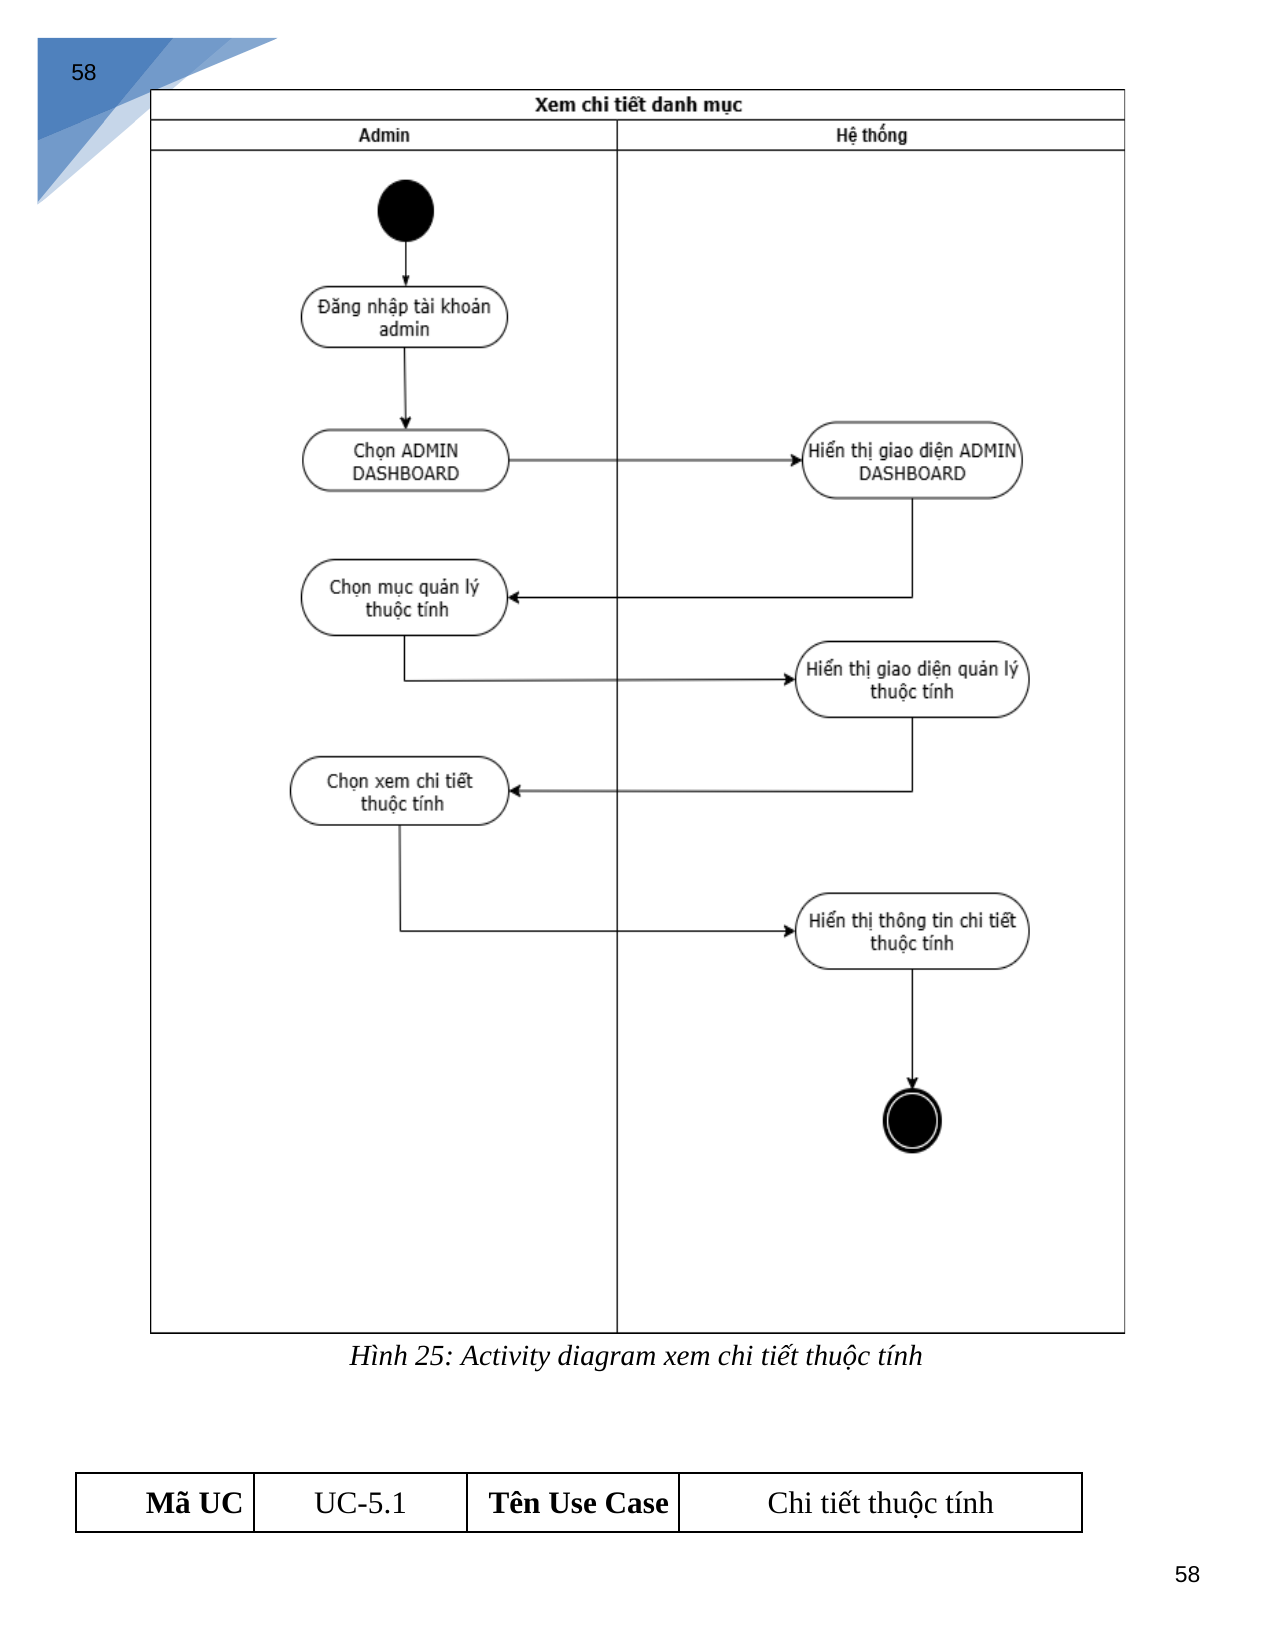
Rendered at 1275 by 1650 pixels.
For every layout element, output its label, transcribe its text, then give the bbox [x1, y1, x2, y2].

table_header Mã UC [77, 1474, 253, 1531]
table_header UC-5.1 [255, 1474, 466, 1531]
text Hình 25: Activity diagram xem chi tiết thuộc tính [75, 1338, 1200, 1371]
picture [37, 37, 1125, 1334]
table_header Chi tiết thuộc tính [680, 1474, 1081, 1531]
table_header Tên Use Case [468, 1474, 678, 1531]
